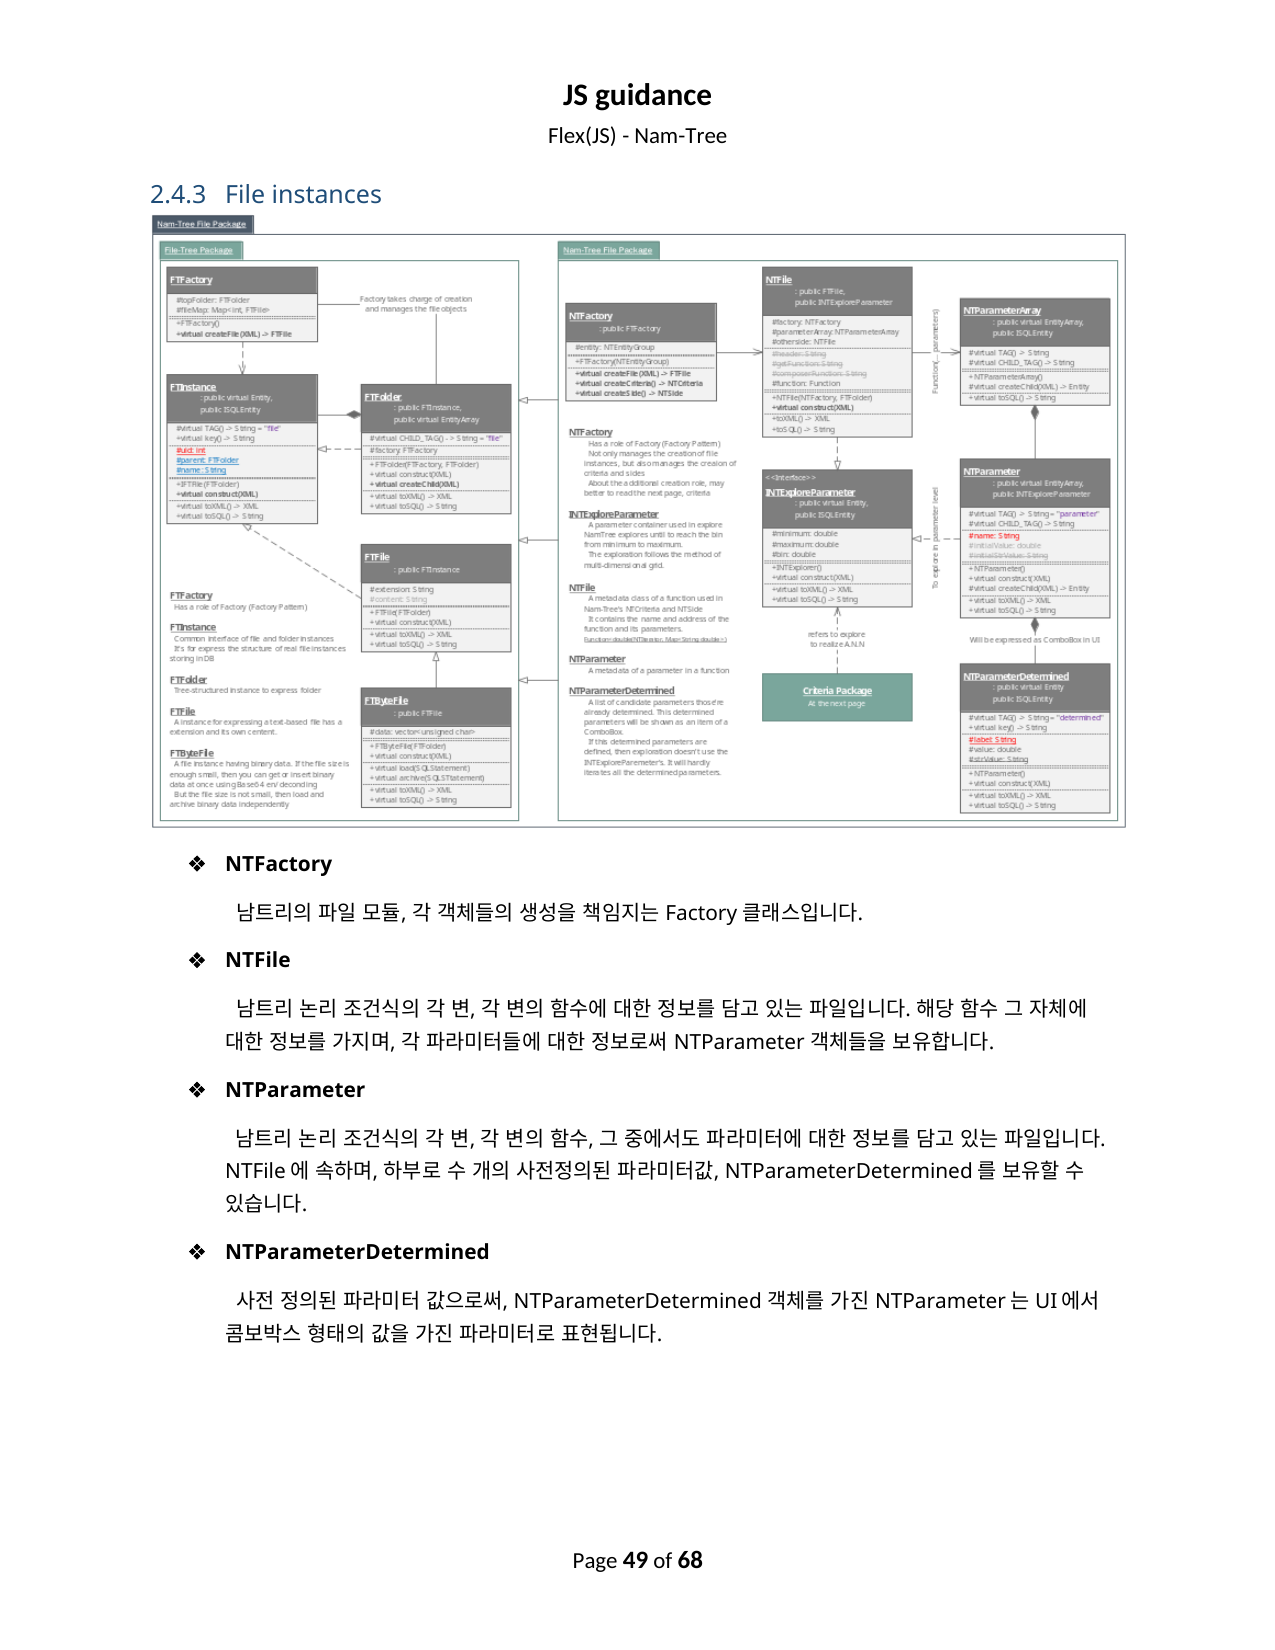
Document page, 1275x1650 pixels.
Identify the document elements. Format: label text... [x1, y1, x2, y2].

list NTParameterDetermined [187, 1237, 1125, 1265]
list NTParameter [187, 1075, 1125, 1103]
subtitle File instances [150, 177, 1125, 211]
list NTFile [187, 945, 1125, 974]
text 남트리의 파일 모듈, 각 객체들의 생성을 책임지는 Factory 클래스입니다. [150, 896, 1125, 926]
text 사전 정의된 파라미터 값으로써, NTParameterDetermined 객체를 가진 NTParameter는 UI에서 콤보박스 형태의 값을 가진 파라미터로 표현됩니다. [225, 1284, 1125, 1347]
text 남트리 논리 조건식의 각 변, 각 변의 함수에 대한 정보를 담고 있는 파일입니다. 해당 함수 그 자체에 대한 정보를 가지며, 각 파라미터들에 대한 정보로써 NTParameter 객체들을 보유합니다. [225, 993, 1125, 1056]
text 남트리 논리 조건식의 각 변, 각 변의 함수, 그 중에서도 파라미터에 대한 정보를 담고 있는 파일입니다. NTFile에 속하며, 하부로 수 개의 사전정의된 파라미터값, NTParameterDetermined를 보유할 수 있습니다. [225, 1122, 1125, 1218]
list NTFactory [187, 849, 1125, 877]
